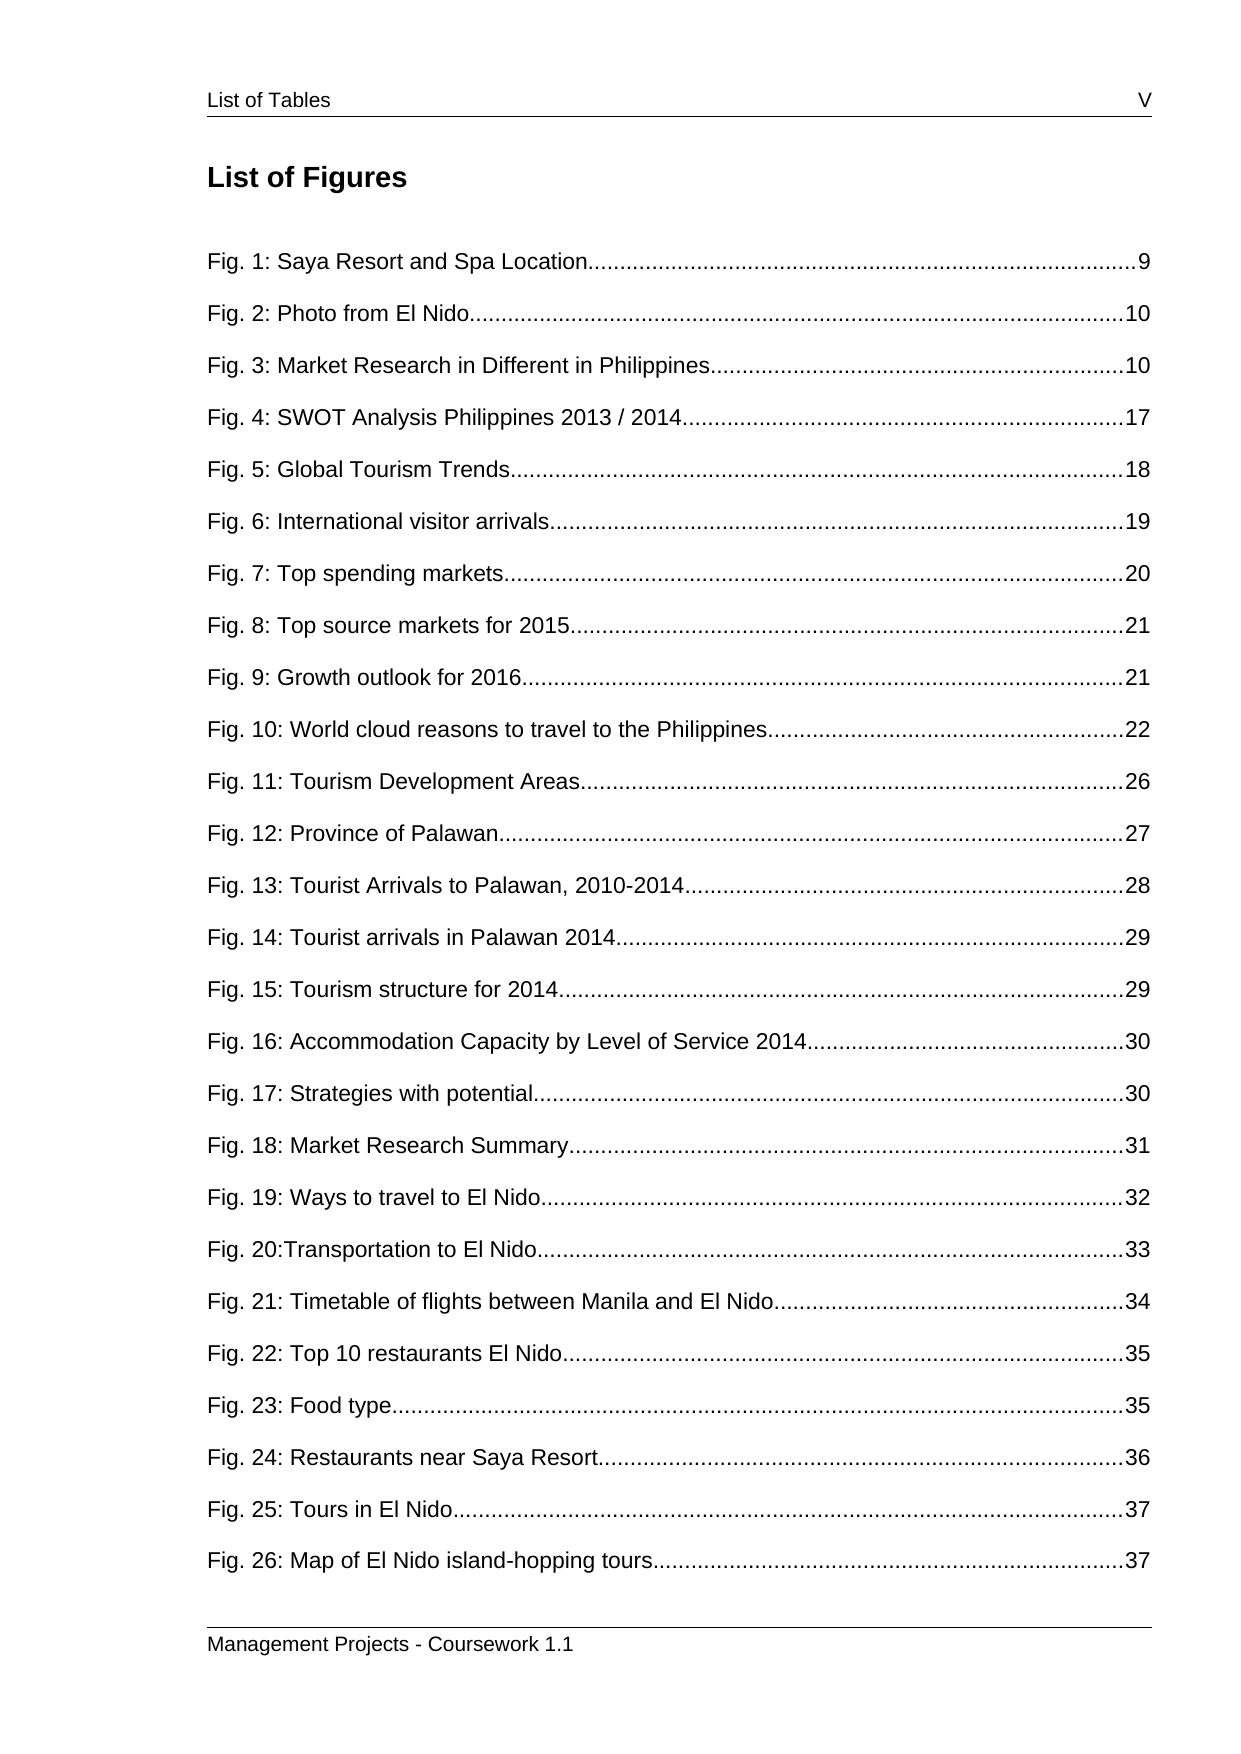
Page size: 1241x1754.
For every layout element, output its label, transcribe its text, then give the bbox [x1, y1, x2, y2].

text Fig. 26: Map of El Nido island-hopping tours. 37 [207, 1547, 1152, 1574]
text Fig. 11: Tourism Development Areas. 26 [207, 768, 1152, 794]
list List of Figures [207, 160, 1152, 194]
text Fig. 1: Saya Resort and Spa Location 9 [207, 248, 1152, 274]
text Fig. 2: Photo from El Nido 10 [207, 300, 1152, 326]
text Fig. 17: Strategies with potential. 30 [207, 1080, 1152, 1106]
text Fig. 5: Global Tourism Trends. 18 [207, 456, 1152, 482]
text Fig. 14: Tourist arrivals in Palawan 2014. 29 [207, 924, 1152, 950]
text Fig. 10: World cloud reasons to travel to the Philippines. 22 [207, 716, 1152, 742]
text Fig. 4: SWOT Analysis Philippines 2013 / 2014. 17 [207, 404, 1152, 430]
text Fig. 25: Tours in El Nido. 37 [207, 1496, 1152, 1522]
text Fig. 8: Top source markets for 2015. 21 [207, 612, 1152, 638]
text Fig. 22: Top 10 restaurants El Nido 35 [207, 1339, 1152, 1366]
text Fig. 6: International visitor arrivals. 19 [207, 508, 1152, 534]
text Fig. 16: Accommodation Capacity by Level of Service 2014. 30 [207, 1028, 1152, 1054]
text Fig. 24: Restaurants near Saya Resort 36 [207, 1443, 1152, 1470]
text Fig. 19: Ways to travel to El Nido. 32 [207, 1184, 1152, 1210]
text Fig. 15: Tourism structure for 2014. 29 [207, 976, 1152, 1002]
text Fig. 20:Transportation to El Nido. 33 [207, 1236, 1152, 1262]
text Fig. 7: Top spending markets. 20 [207, 560, 1152, 586]
text Fig. 13: Tourist Arrivals to Palawan, 2010-2014. 28 [207, 872, 1152, 898]
text Fig. 12: Province of Palawan. 27 [207, 820, 1152, 846]
text Fig. 21: Timetable of flights between Manila and El Nido. 34 [207, 1288, 1152, 1314]
text Fig. 23: Food type. 35 [207, 1392, 1152, 1418]
text Fig. 3: Market Research in Different in Philippines 10 [207, 352, 1152, 378]
text Fig. 18: Market Research Summary. 31 [207, 1132, 1152, 1158]
text Fig. 9: Growth outlook for 2016. 21 [207, 664, 1152, 690]
